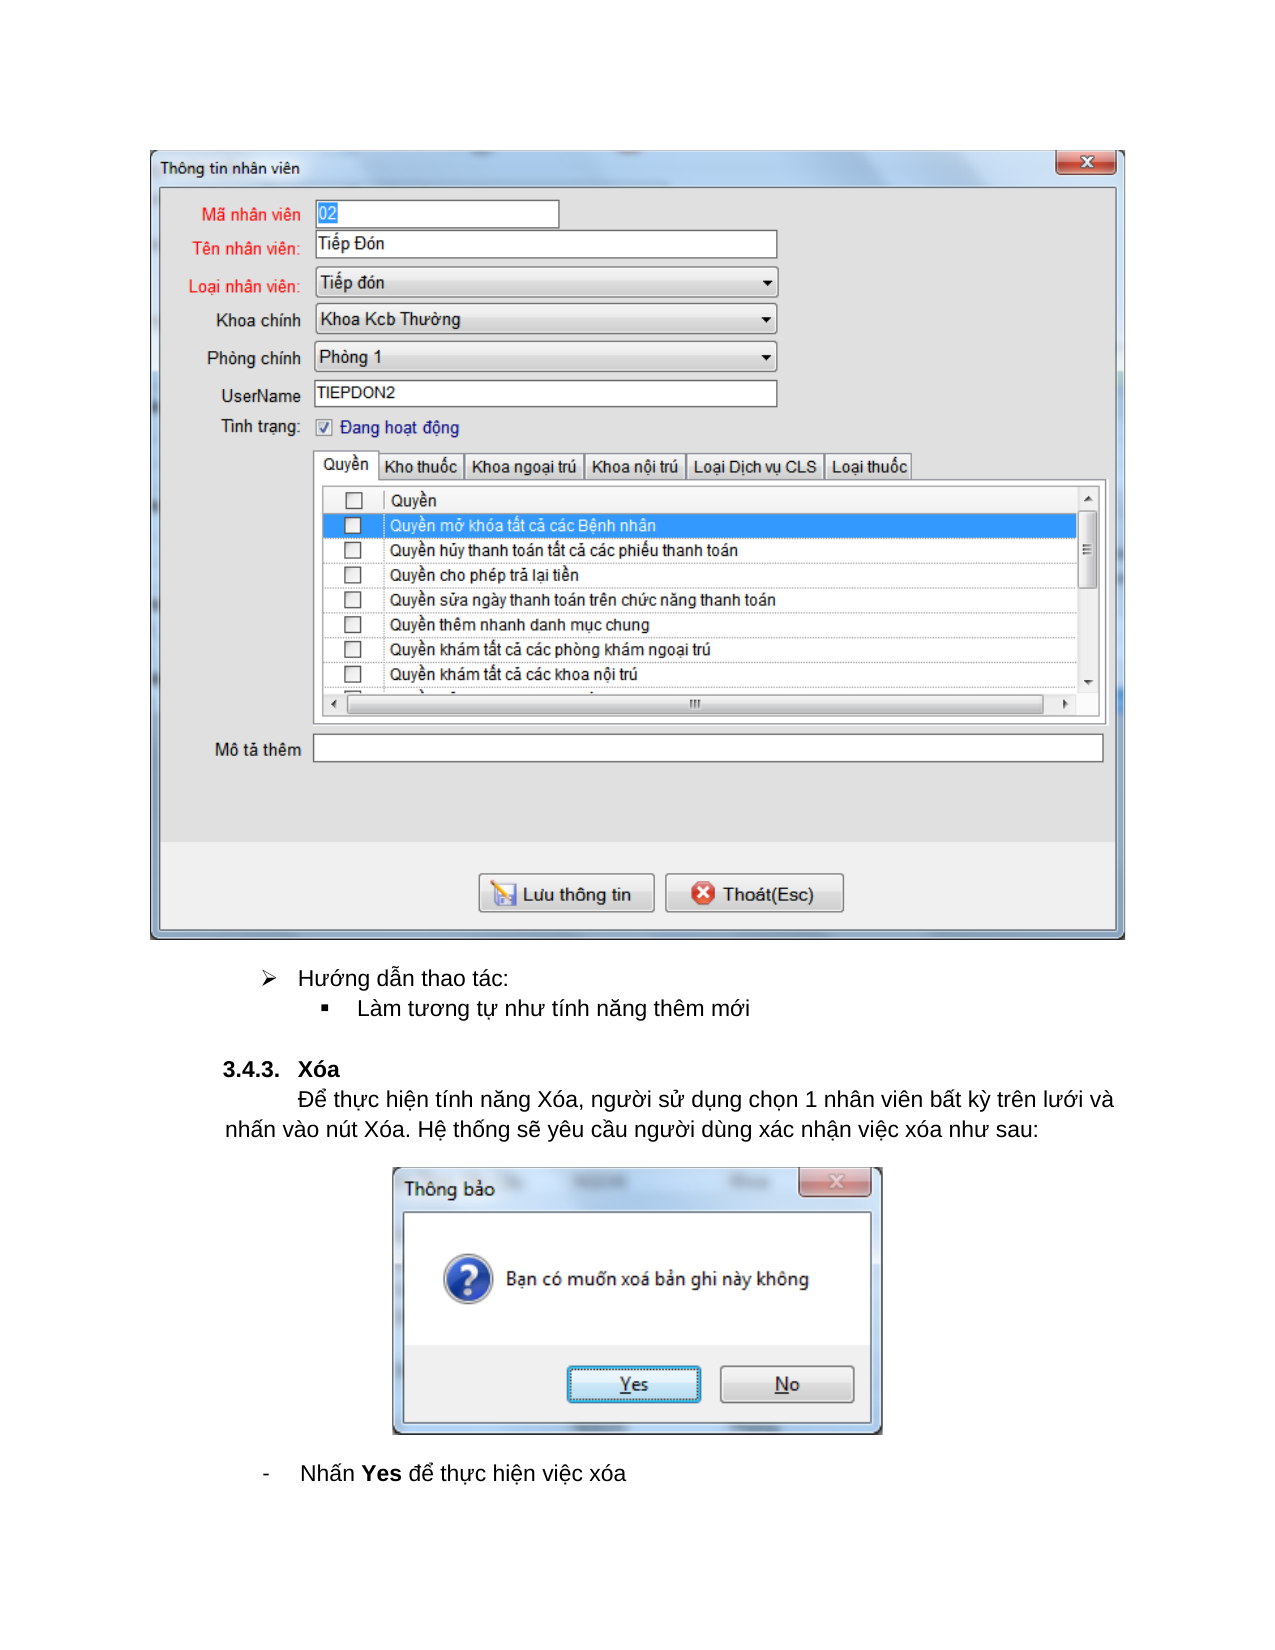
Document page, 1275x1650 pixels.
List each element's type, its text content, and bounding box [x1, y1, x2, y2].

picture [150, 150, 1125, 940]
list Hướng dẫn thao tác: [260, 965, 1125, 991]
picture [392, 1167, 883, 1435]
list Xóa [223, 1056, 1125, 1082]
list Để thực hiện tính năng Xóa, người sử dụng chọn 1 nhân viên bất kỳ trên lưới và nhấn vào nút Xóa. Hệ thống sẽ yêu cầu người dùng xác nhận việc xóa như sau: [225, 1086, 1125, 1142]
list Nhấn Yes để thực hiện việc xóa [262, 1459, 1125, 1487]
list Làm tương tự như tính năng thêm mới [319, 995, 1125, 1021]
